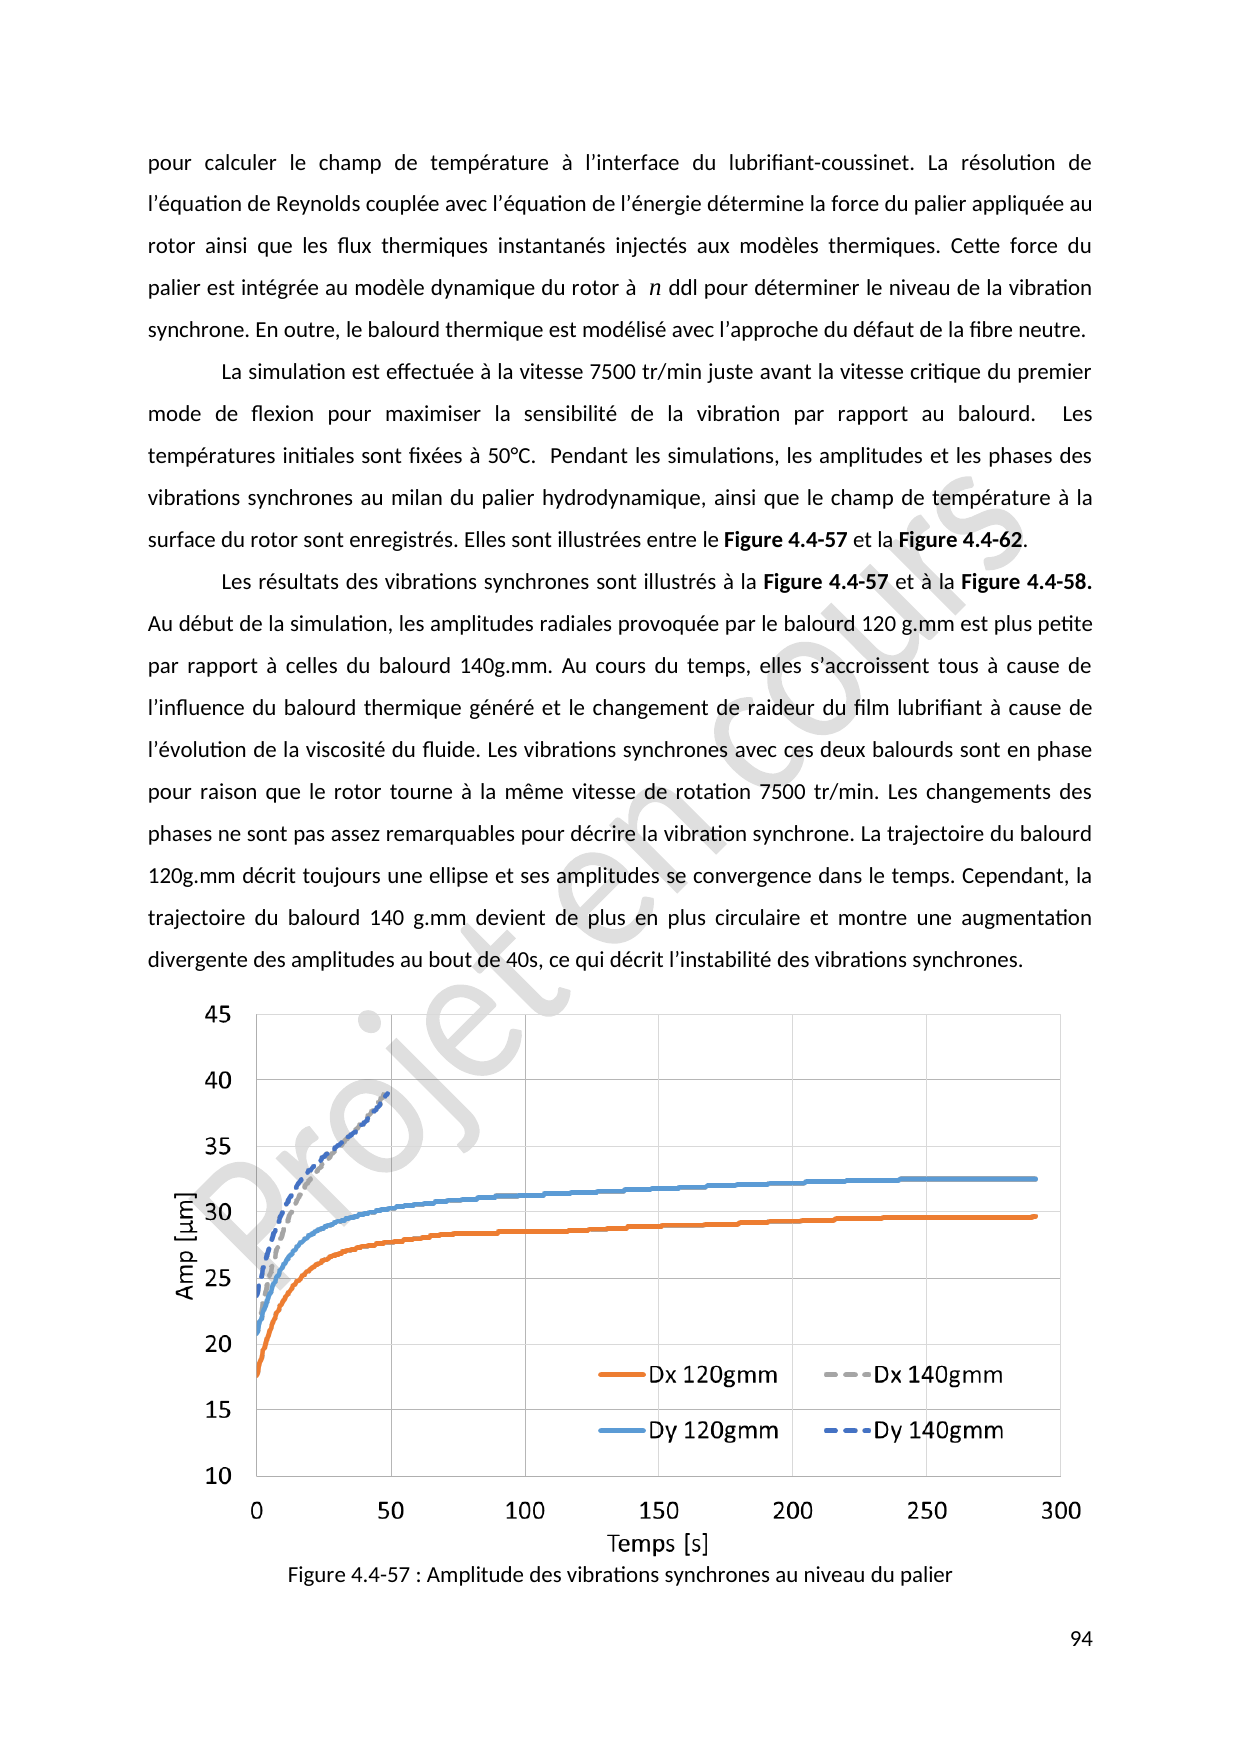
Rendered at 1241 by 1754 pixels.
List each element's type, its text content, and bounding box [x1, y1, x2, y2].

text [148, 148, 1093, 343]
picture [147, 987, 1102, 1561]
